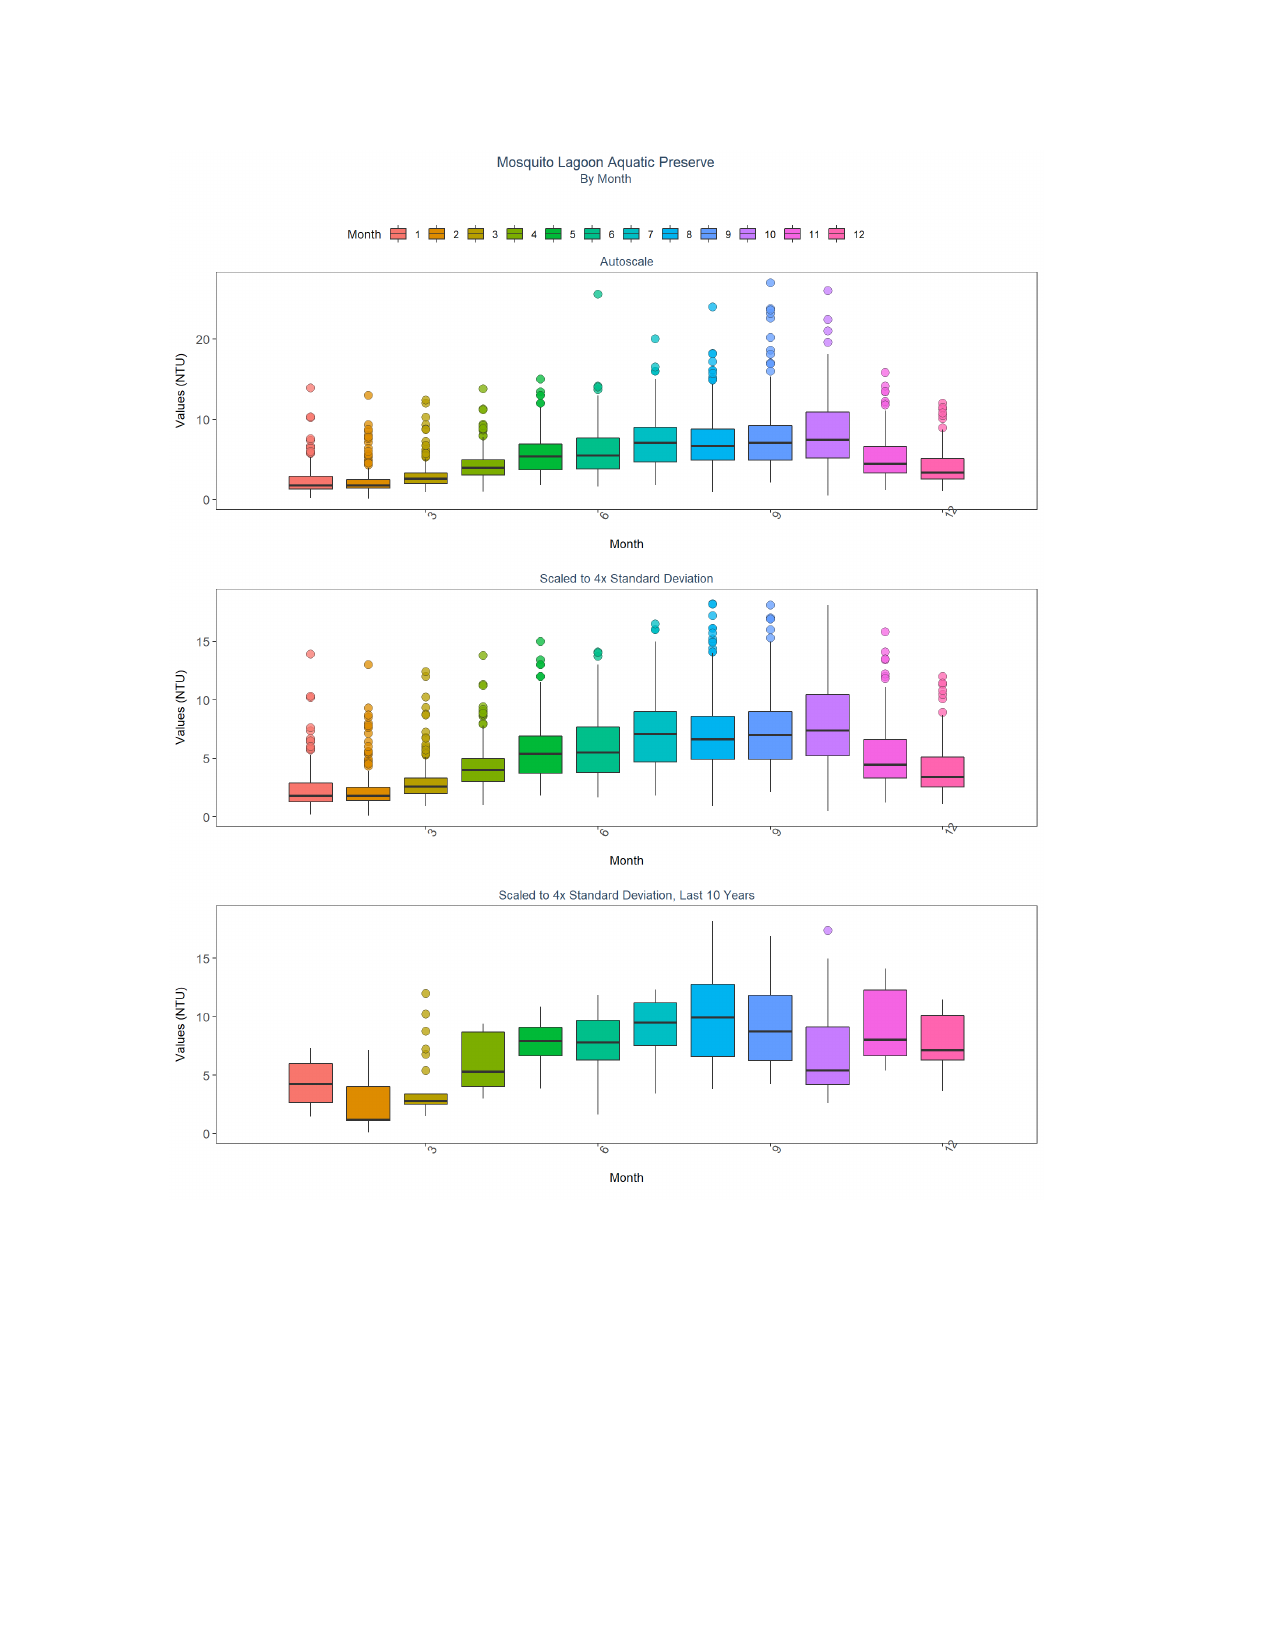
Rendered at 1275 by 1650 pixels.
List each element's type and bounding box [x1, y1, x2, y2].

picture [168, 150, 1044, 1200]
